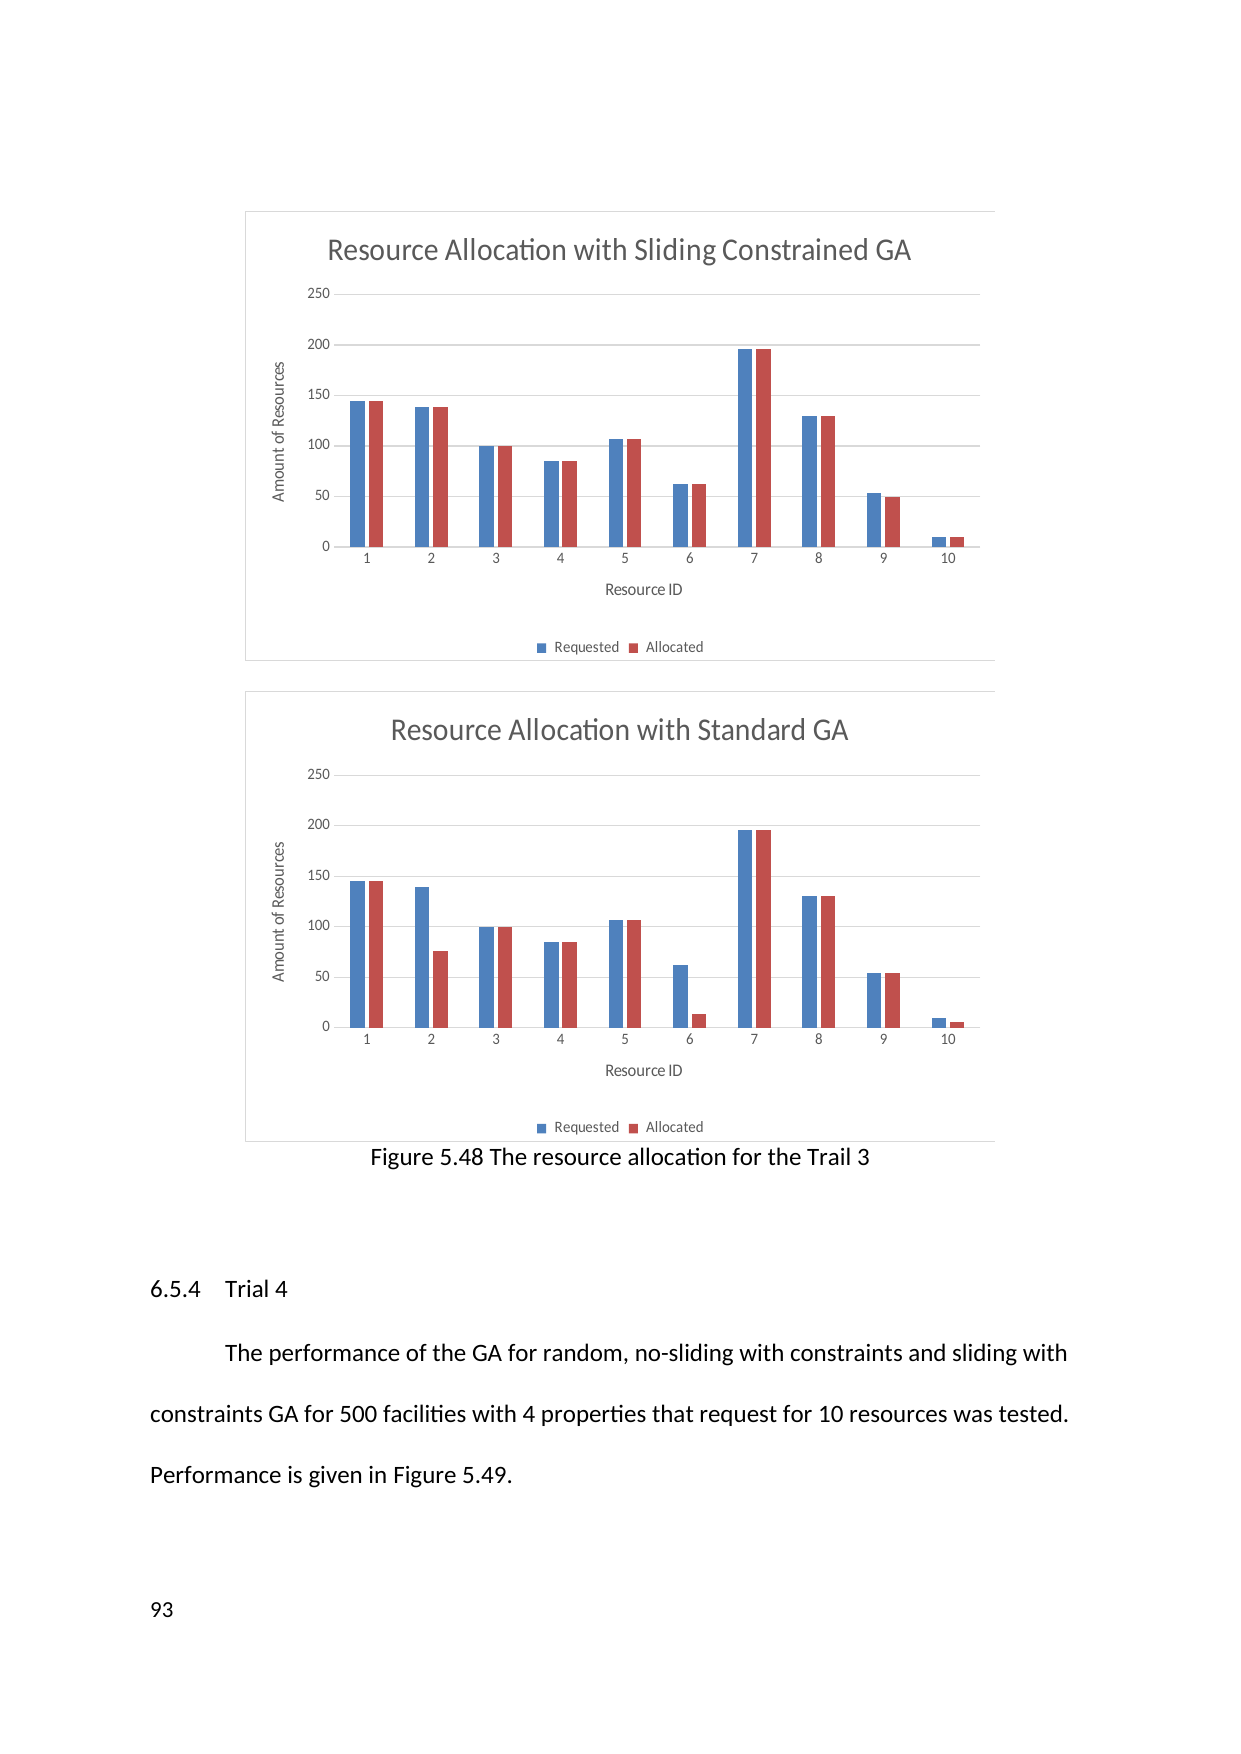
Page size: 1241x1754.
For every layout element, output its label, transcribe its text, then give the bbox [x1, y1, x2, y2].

subtitle 6.5.4 Trial 4 [150, 1273, 1090, 1303]
